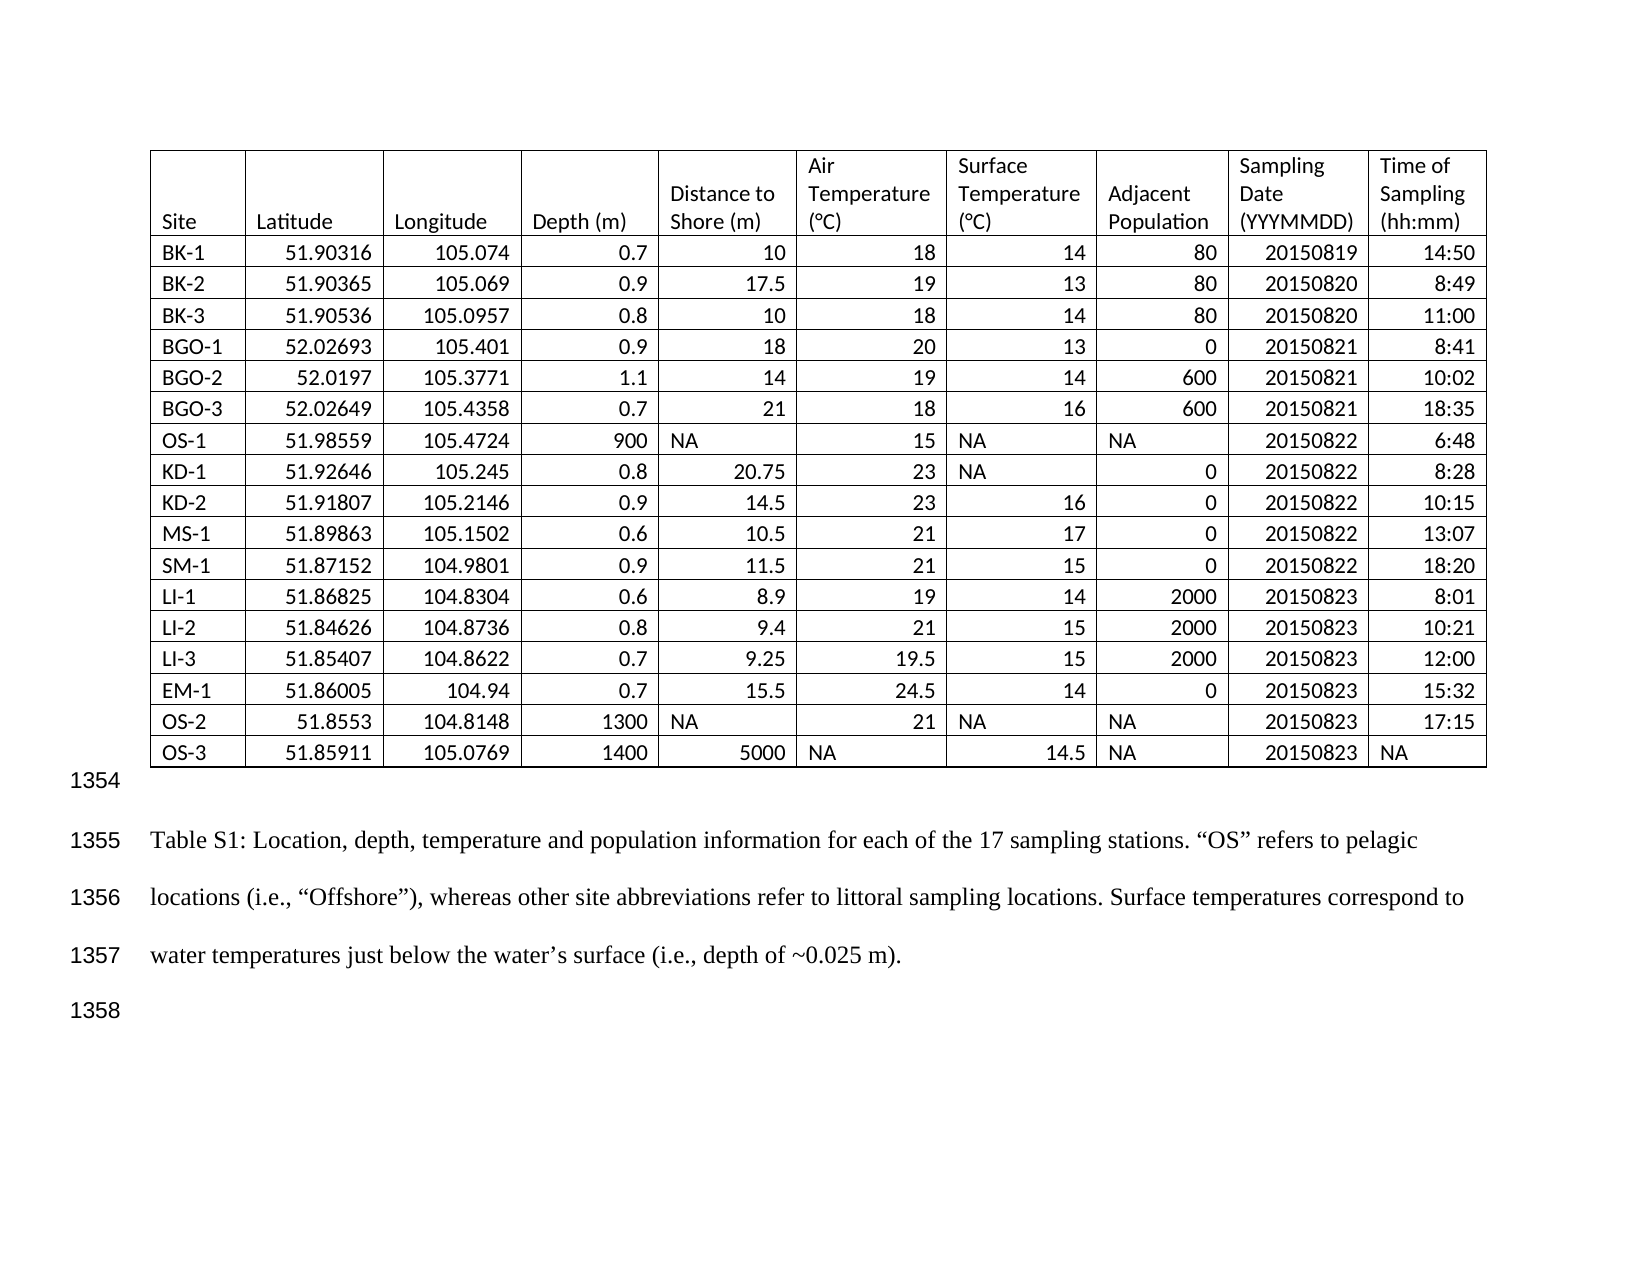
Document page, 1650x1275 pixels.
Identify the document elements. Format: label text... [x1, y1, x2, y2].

table_cell 0.9 [522, 267, 658, 298]
table_cell 51.98559 [246, 424, 383, 454]
table_cell 10:02 [1369, 361, 1486, 391]
table_cell 105.2146 [384, 486, 521, 516]
table_cell 1300 [522, 705, 658, 735]
table_cell 52.02693 [246, 330, 383, 360]
table_cell 6:48 [1369, 424, 1486, 454]
table_cell LI-2 [151, 611, 245, 641]
table_cell 20150822 [1229, 486, 1368, 516]
table_cell 105.4358 [384, 392, 521, 423]
table_cell 9.4 [659, 611, 796, 641]
table_cell OS-3 [151, 736, 245, 766]
table_cell 20150823 [1229, 736, 1368, 766]
table_cell 14 [947, 299, 1096, 329]
table_cell 20150819 [1229, 236, 1368, 266]
table_cell 20 [797, 330, 946, 360]
table_cell 17.5 [659, 267, 796, 298]
table_cell 51.85911 [246, 736, 383, 766]
table_cell NA [947, 705, 1096, 735]
table_cell 105.245 [384, 455, 521, 485]
table_cell 18 [797, 299, 946, 329]
table_cell 2000 [1097, 611, 1228, 641]
table_cell 105.3771 [384, 361, 521, 391]
table_cell 11:00 [1369, 299, 1486, 329]
table_cell 0 [1097, 517, 1228, 548]
table_cell 17:15 [1369, 705, 1486, 735]
table_cell 0 [1097, 486, 1228, 516]
table_header Depth (m) [522, 151, 658, 235]
table_cell 105.0769 [384, 736, 521, 766]
table_cell NA [1369, 736, 1486, 766]
table_cell BK-2 [151, 267, 245, 298]
table_cell 20150821 [1229, 361, 1368, 391]
table_cell 2000 [1097, 642, 1228, 673]
table_cell BGO-3 [151, 392, 245, 423]
table_cell BK-1 [151, 236, 245, 266]
table_cell 20150822 [1229, 424, 1368, 454]
table_cell 600 [1097, 361, 1228, 391]
table_cell 51.86825 [246, 580, 383, 610]
table_cell KD-1 [151, 455, 245, 485]
table_cell 8.9 [659, 580, 796, 610]
table_cell OS-1 [151, 424, 245, 454]
table_cell 10 [659, 236, 796, 266]
table_cell NA [1097, 736, 1228, 766]
table_cell 80 [1097, 299, 1228, 329]
table_cell NA [659, 705, 796, 735]
table_cell BK-3 [151, 299, 245, 329]
table_cell 105.074 [384, 236, 521, 266]
table_cell 17 [947, 517, 1096, 548]
table_cell 20150823 [1229, 642, 1368, 673]
table_cell 51.85407 [246, 642, 383, 673]
table_cell 14.5 [659, 486, 796, 516]
table_cell 104.8736 [384, 611, 521, 641]
table_cell 0.8 [522, 455, 658, 485]
table_header Distance to Shore (m) [659, 151, 796, 235]
table_header Longitude [384, 151, 521, 235]
table_cell 19 [797, 361, 946, 391]
table_cell 14 [947, 361, 1096, 391]
table_cell 19 [797, 267, 946, 298]
table_cell 80 [1097, 236, 1228, 266]
table_cell 0.6 [522, 517, 658, 548]
table_cell 9.25 [659, 642, 796, 673]
table_cell LI-3 [151, 642, 245, 673]
table_cell 51.90365 [246, 267, 383, 298]
table_cell 13 [947, 267, 1096, 298]
table_cell BGO-1 [151, 330, 245, 360]
table_cell 14 [659, 361, 796, 391]
table_cell 14 [947, 236, 1096, 266]
table_cell 0.9 [522, 330, 658, 360]
table_cell 51.91807 [246, 486, 383, 516]
table_cell 600 [1097, 392, 1228, 423]
table_cell 5000 [659, 736, 796, 766]
table_cell 19.5 [797, 642, 946, 673]
table_header Air Temperature (°C) [797, 151, 946, 235]
table_cell 104.94 [384, 674, 521, 704]
table_cell 15.5 [659, 674, 796, 704]
table_cell 18 [659, 330, 796, 360]
table_cell 8:49 [1369, 267, 1486, 298]
table_cell 51.92646 [246, 455, 383, 485]
table_cell 20150822 [1229, 549, 1368, 579]
table_cell 51.87152 [246, 549, 383, 579]
table_cell 12:00 [1369, 642, 1486, 673]
table_cell 18:35 [1369, 392, 1486, 423]
table_header Surface Temperature (°C) [947, 151, 1096, 235]
table_cell 10:15 [1369, 486, 1486, 516]
table_cell 105.0957 [384, 299, 521, 329]
table_header Latitude [246, 151, 383, 235]
table_cell 0.8 [522, 299, 658, 329]
table_cell 51.86005 [246, 674, 383, 704]
table_cell 20150821 [1229, 330, 1368, 360]
table_cell NA [947, 424, 1096, 454]
table_cell 15:32 [1369, 674, 1486, 704]
table_cell LI-1 [151, 580, 245, 610]
table_cell 20150820 [1229, 299, 1368, 329]
table_cell 52.02649 [246, 392, 383, 423]
table_cell 20.75 [659, 455, 796, 485]
table_cell 18 [797, 236, 946, 266]
table_cell 23 [797, 455, 946, 485]
table_cell 51.84626 [246, 611, 383, 641]
table_cell 0.7 [522, 674, 658, 704]
table_cell NA [1097, 705, 1228, 735]
table_cell 23 [797, 486, 946, 516]
table_cell 20150821 [1229, 392, 1368, 423]
table_cell 52.0197 [246, 361, 383, 391]
table_cell 51.90316 [246, 236, 383, 266]
table_cell 16 [947, 392, 1096, 423]
table_cell 8:41 [1369, 330, 1486, 360]
table_cell 15 [947, 642, 1096, 673]
table_cell 24.5 [797, 674, 946, 704]
table_cell SM-1 [151, 549, 245, 579]
table_cell 104.8148 [384, 705, 521, 735]
table_cell 21 [797, 517, 946, 548]
table_cell 20150822 [1229, 455, 1368, 485]
table_cell 1400 [522, 736, 658, 766]
table_header Sampling Date (YYYMMDD) [1229, 151, 1368, 235]
table_cell 104.8622 [384, 642, 521, 673]
table_cell 15 [797, 424, 946, 454]
table_cell 0.9 [522, 486, 658, 516]
table_cell 2000 [1097, 580, 1228, 610]
table_cell 104.9801 [384, 549, 521, 579]
table_cell 51.8553 [246, 705, 383, 735]
table_cell 14 [947, 674, 1096, 704]
table_cell NA [659, 424, 796, 454]
table_cell 51.90536 [246, 299, 383, 329]
table_cell NA [797, 736, 946, 766]
text Table S1: Location, depth, temperature and population information for each of the 17 sampling stations. “OS” refers to pelagic locations (i.e., “Offshore”), whereas other site abbreviations refer to littoral sampling locations. Surface temperatures correspond to water temperatures just below the water’s surface (i.e., depth of ~0.025 m). [150, 825, 1500, 969]
table_cell 13:07 [1369, 517, 1486, 548]
table_cell 21 [797, 549, 946, 579]
table_cell BGO-2 [151, 361, 245, 391]
table_cell 0.7 [522, 236, 658, 266]
table_cell NA [1097, 424, 1228, 454]
table_cell 0 [1097, 455, 1228, 485]
table_cell 0.6 [522, 580, 658, 610]
table_cell 16 [947, 486, 1096, 516]
table_cell 11.5 [659, 549, 796, 579]
table_cell 20150823 [1229, 611, 1368, 641]
table_cell 21 [659, 392, 796, 423]
table_cell 8:28 [1369, 455, 1486, 485]
table_cell 10.5 [659, 517, 796, 548]
table_cell 0 [1097, 674, 1228, 704]
table_cell 14:50 [1369, 236, 1486, 266]
table_cell 18:20 [1369, 549, 1486, 579]
table_cell 0 [1097, 330, 1228, 360]
table_cell 105.069 [384, 267, 521, 298]
table_cell OS-2 [151, 705, 245, 735]
table_cell 1.1 [522, 361, 658, 391]
table_cell 15 [947, 611, 1096, 641]
table_cell 8:01 [1369, 580, 1486, 610]
table_cell 51.89863 [246, 517, 383, 548]
table_cell 104.8304 [384, 580, 521, 610]
table_cell 0 [1097, 549, 1228, 579]
table_cell 10 [659, 299, 796, 329]
table_cell 20150820 [1229, 267, 1368, 298]
table_cell 105.1502 [384, 517, 521, 548]
table_cell 21 [797, 705, 946, 735]
table_cell 0.7 [522, 642, 658, 673]
table_cell 15 [947, 549, 1096, 579]
table_header Site [151, 151, 245, 235]
table_cell 20150823 [1229, 580, 1368, 610]
table_cell 19 [797, 580, 946, 610]
table_cell MS-1 [151, 517, 245, 548]
table_cell 20150822 [1229, 517, 1368, 548]
table_cell 21 [797, 611, 946, 641]
table_cell 13 [947, 330, 1096, 360]
table_cell 0.8 [522, 611, 658, 641]
table_cell NA [947, 455, 1096, 485]
table_cell 10:21 [1369, 611, 1486, 641]
table_cell 20150823 [1229, 705, 1368, 735]
table_cell KD-2 [151, 486, 245, 516]
table_cell 14 [947, 580, 1096, 610]
table_header Time of Sampling (hh:mm) [1369, 151, 1486, 235]
table_cell EM-1 [151, 674, 245, 704]
table_cell 18 [797, 392, 946, 423]
table_cell 105.401 [384, 330, 521, 360]
table_cell 14.5 [947, 736, 1096, 766]
table_cell 900 [522, 424, 658, 454]
table_cell 0.7 [522, 392, 658, 423]
table_header Adjacent Population [1097, 151, 1228, 235]
table_cell 20150823 [1229, 674, 1368, 704]
table_cell 80 [1097, 267, 1228, 298]
table_cell 105.4724 [384, 424, 521, 454]
table_cell 0.9 [522, 549, 658, 579]
